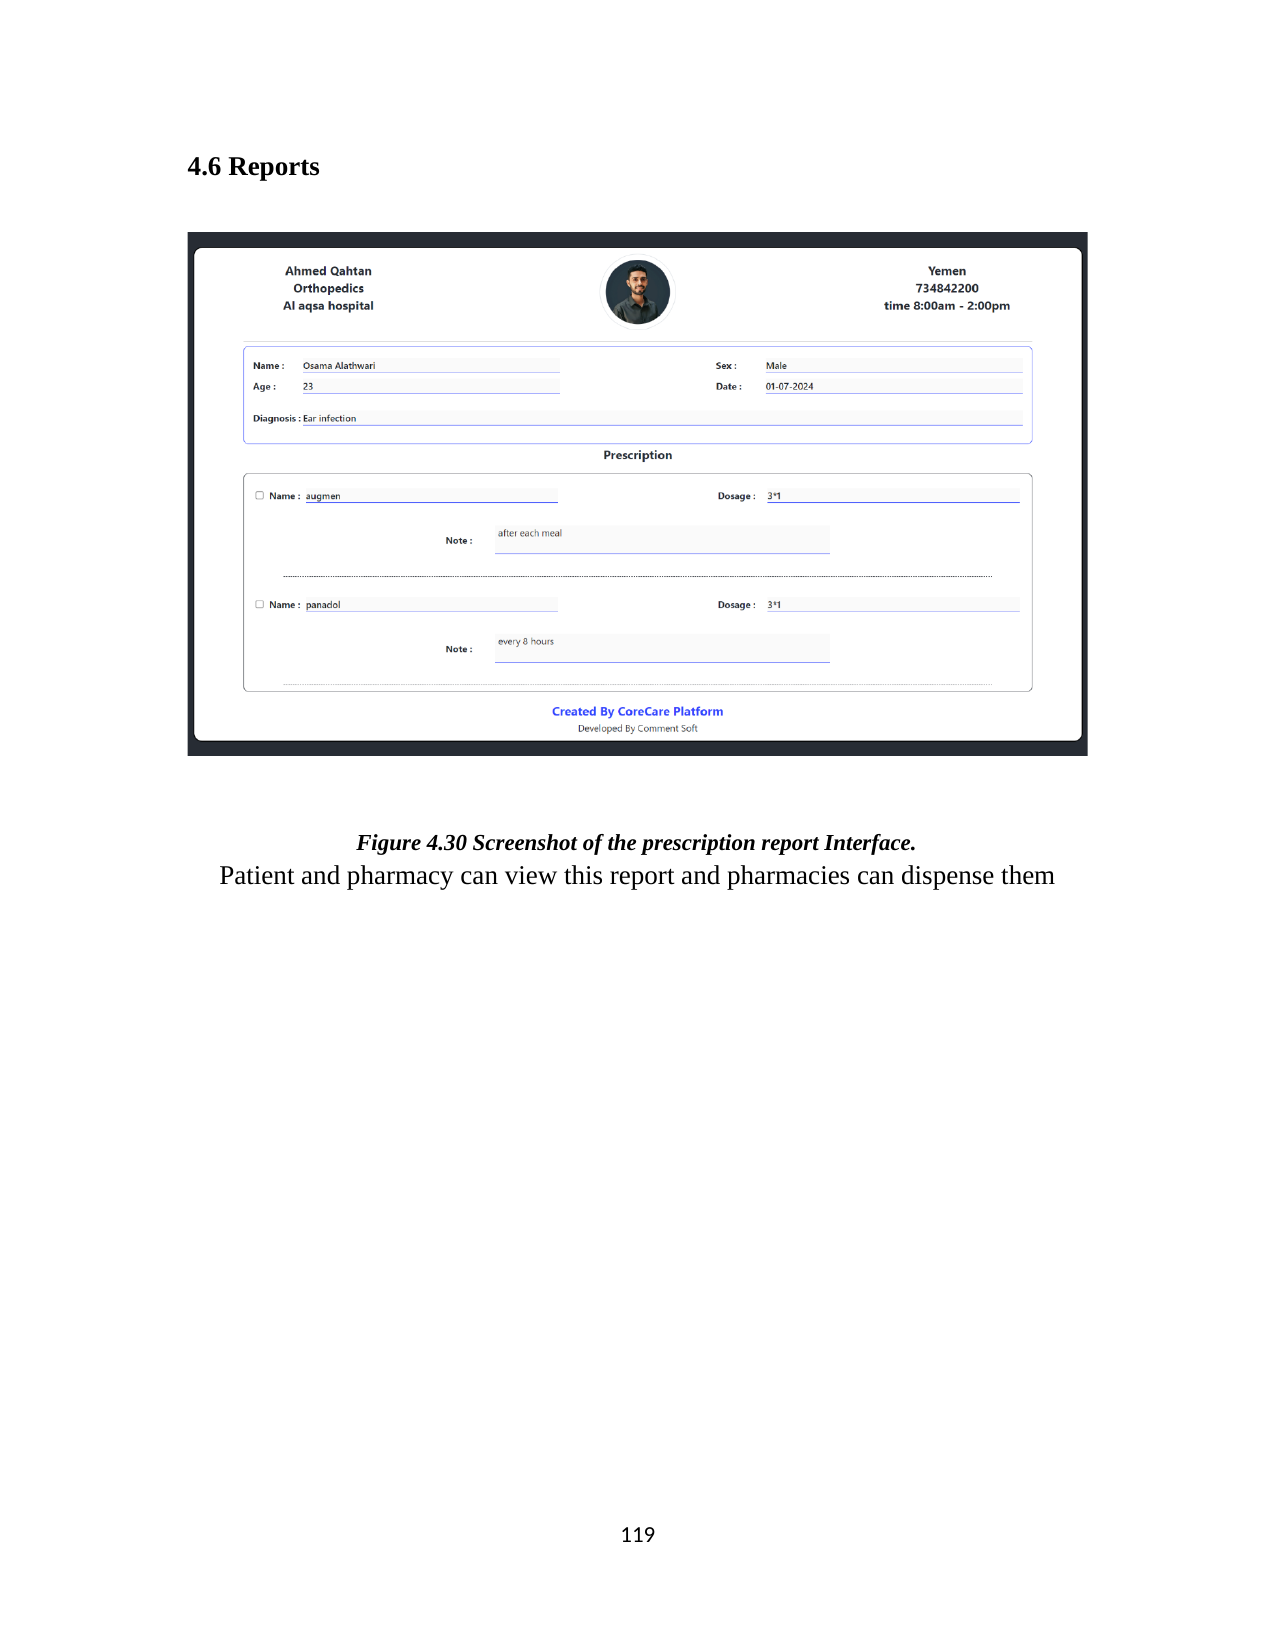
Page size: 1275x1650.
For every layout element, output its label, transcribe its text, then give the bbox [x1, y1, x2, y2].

subtitle Figure 4.30 Screenshot of the prescription report Interface. [187, 828, 1087, 855]
picture [187, 232, 1088, 756]
text Patient and pharmacy can view this report and pharmacies can dispense them [187, 859, 1087, 890]
subtitle 4.6 Reports [187, 150, 1087, 181]
